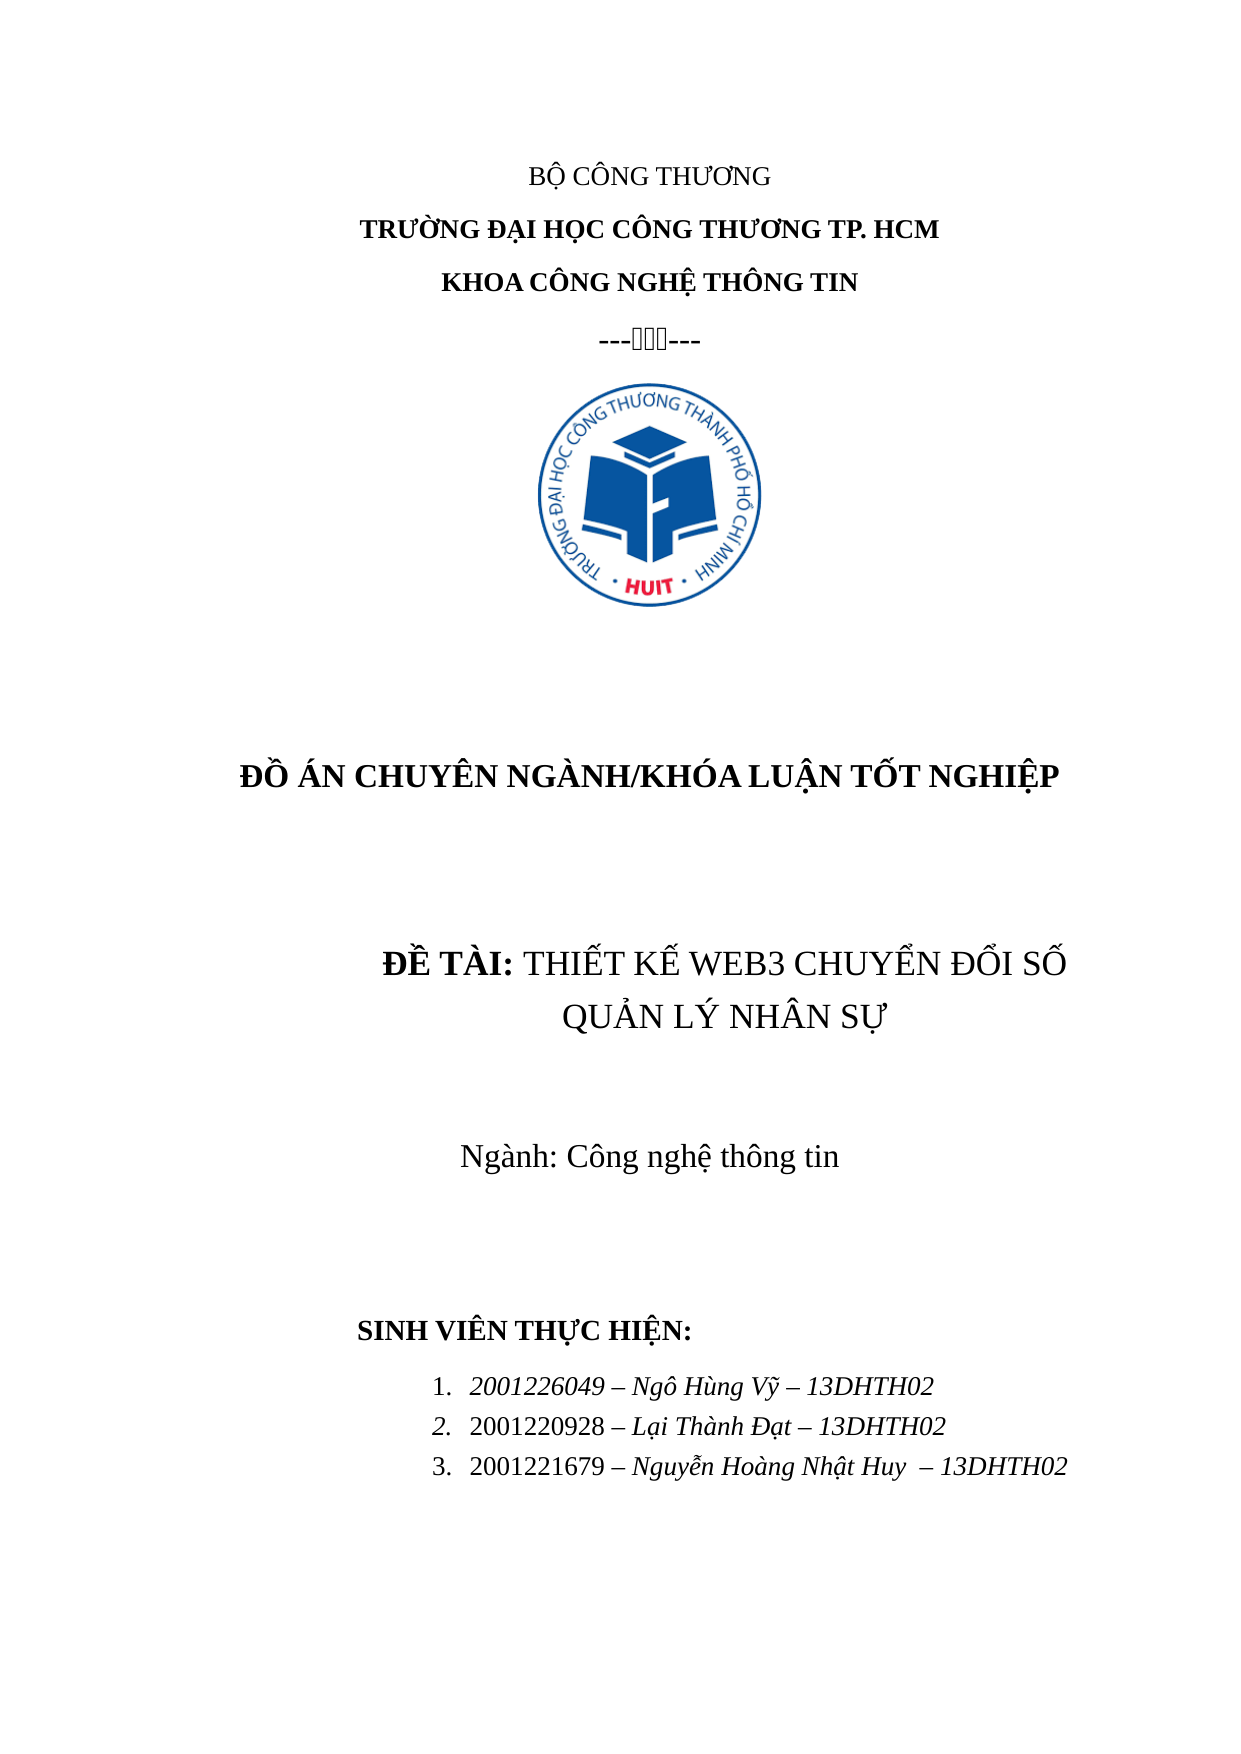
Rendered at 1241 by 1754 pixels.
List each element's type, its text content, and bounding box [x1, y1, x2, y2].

text TRƯỜNG ĐẠI HỌC CÔNG THƯƠNG TP. HCM [207, 213, 1092, 244]
text BỘ CÔNG THƯƠNG [207, 160, 1092, 191]
picture [535, 381, 764, 610]
text KHOA CÔNG NGHỆ THÔNG TIN [207, 266, 1092, 297]
list 2001221679 – Nguyễn Hoàng Nhật Huy – 13DHTH02 [432, 1450, 1092, 1482]
list 2001220928 – Lại Thành Đạt – 13DHTH02 [432, 1410, 1092, 1441]
text ĐỒ ÁN CHUYÊN NGÀNH/KHÓA LUẬN TỐT NGHIỆP [207, 756, 1092, 794]
text ĐỀ TÀI: THIẾT KẾ WEB3 CHUYỂN ĐỔI SỐ QUẢN LÝ NHÂN SỰ [357, 943, 1092, 1037]
text Ngành: Công nghệ thông tin [207, 1136, 1092, 1174]
text ------ [207, 319, 1092, 357]
list 2001226049 – Ngô Hùng Vỹ – 13DHTH02 [432, 1369, 1092, 1401]
text SINH VIÊN THỰC HIỆN: [282, 1313, 1092, 1347]
